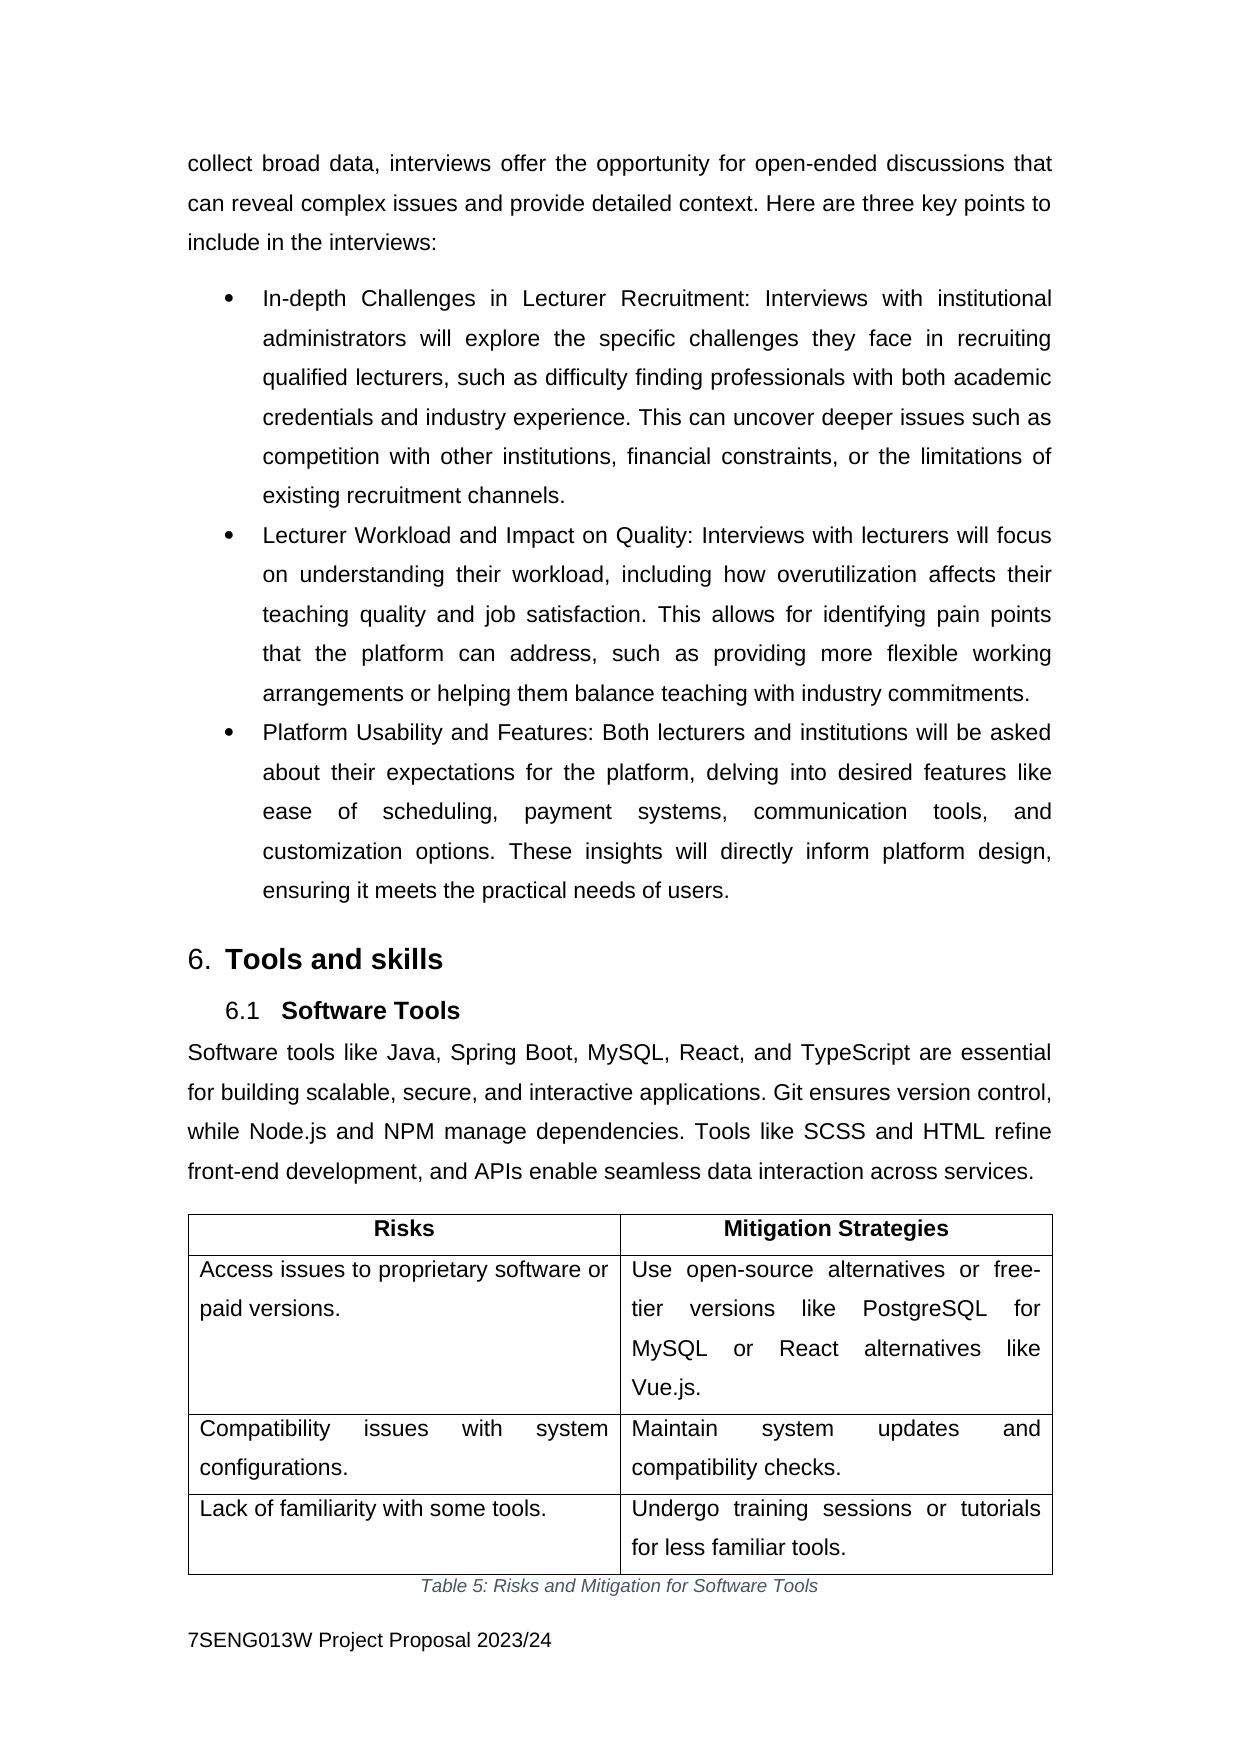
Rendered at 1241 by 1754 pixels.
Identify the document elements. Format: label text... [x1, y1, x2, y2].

table_cell Compatibility issues with system configurations. [189, 1415, 620, 1493]
table_header Risks [189, 1215, 620, 1254]
subtitle Tools and skills [187, 942, 1053, 975]
list Platform Usability and Features: Both lecturers and institutions will be asked about their expectations for the platform, delving into desired features like ease of scheduling, payment systems, communication tools, and customization options. These insights will directly inform platform design, ensuring it meets the practical needs of users. [225, 719, 1053, 904]
table_cell Access issues to proprietary software or paid versions. [189, 1256, 620, 1413]
table_cell Lack of familiarity with some tools. [189, 1495, 620, 1573]
list Lecturer Workload and Impact on Quality: Interviews with lecturers will focus on understanding their workload, including how overutilization affects their teaching quality and job satisfaction. This allows for identifying pain points that the platform can address, such as providing more flexible working arrangements or helping them balance teaching with industry commitments. [225, 522, 1053, 706]
list In-depth Challenges in Lecturer Recruitment: Interviews with institutional administrators will explore the specific challenges they face in recruiting qualified lecturers, such as difficulty finding professionals with both academic credentials and industry experience. This can uncover deeper issues such as competition with other institutions, financial constraints, or the limitations of existing recruitment channels. [225, 285, 1053, 509]
table_cell Maintain system updates and compatibility checks. [621, 1415, 1052, 1493]
table_cell Use open-source alternatives or free-tier versions like PostgreSQL for MySQL or React alternatives like Vue.js. [621, 1256, 1052, 1413]
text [187, 150, 1053, 255]
text Software tools like Java, Spring Boot, MySQL, React, and TypeScript are essential for building scalable, secure, and interactive applications. Git ensures version control, while Node.js and NPM manage dependencies. Tools like SCSS and HTML refine front-end development, and APIs enable seamless data interaction across services. [187, 1039, 1053, 1184]
subtitle Software Tools [225, 996, 1053, 1025]
table_header Mitigation Strategies [621, 1215, 1052, 1254]
table_cell Undergo training sessions or tutorials for less familiar tools. [621, 1495, 1052, 1573]
